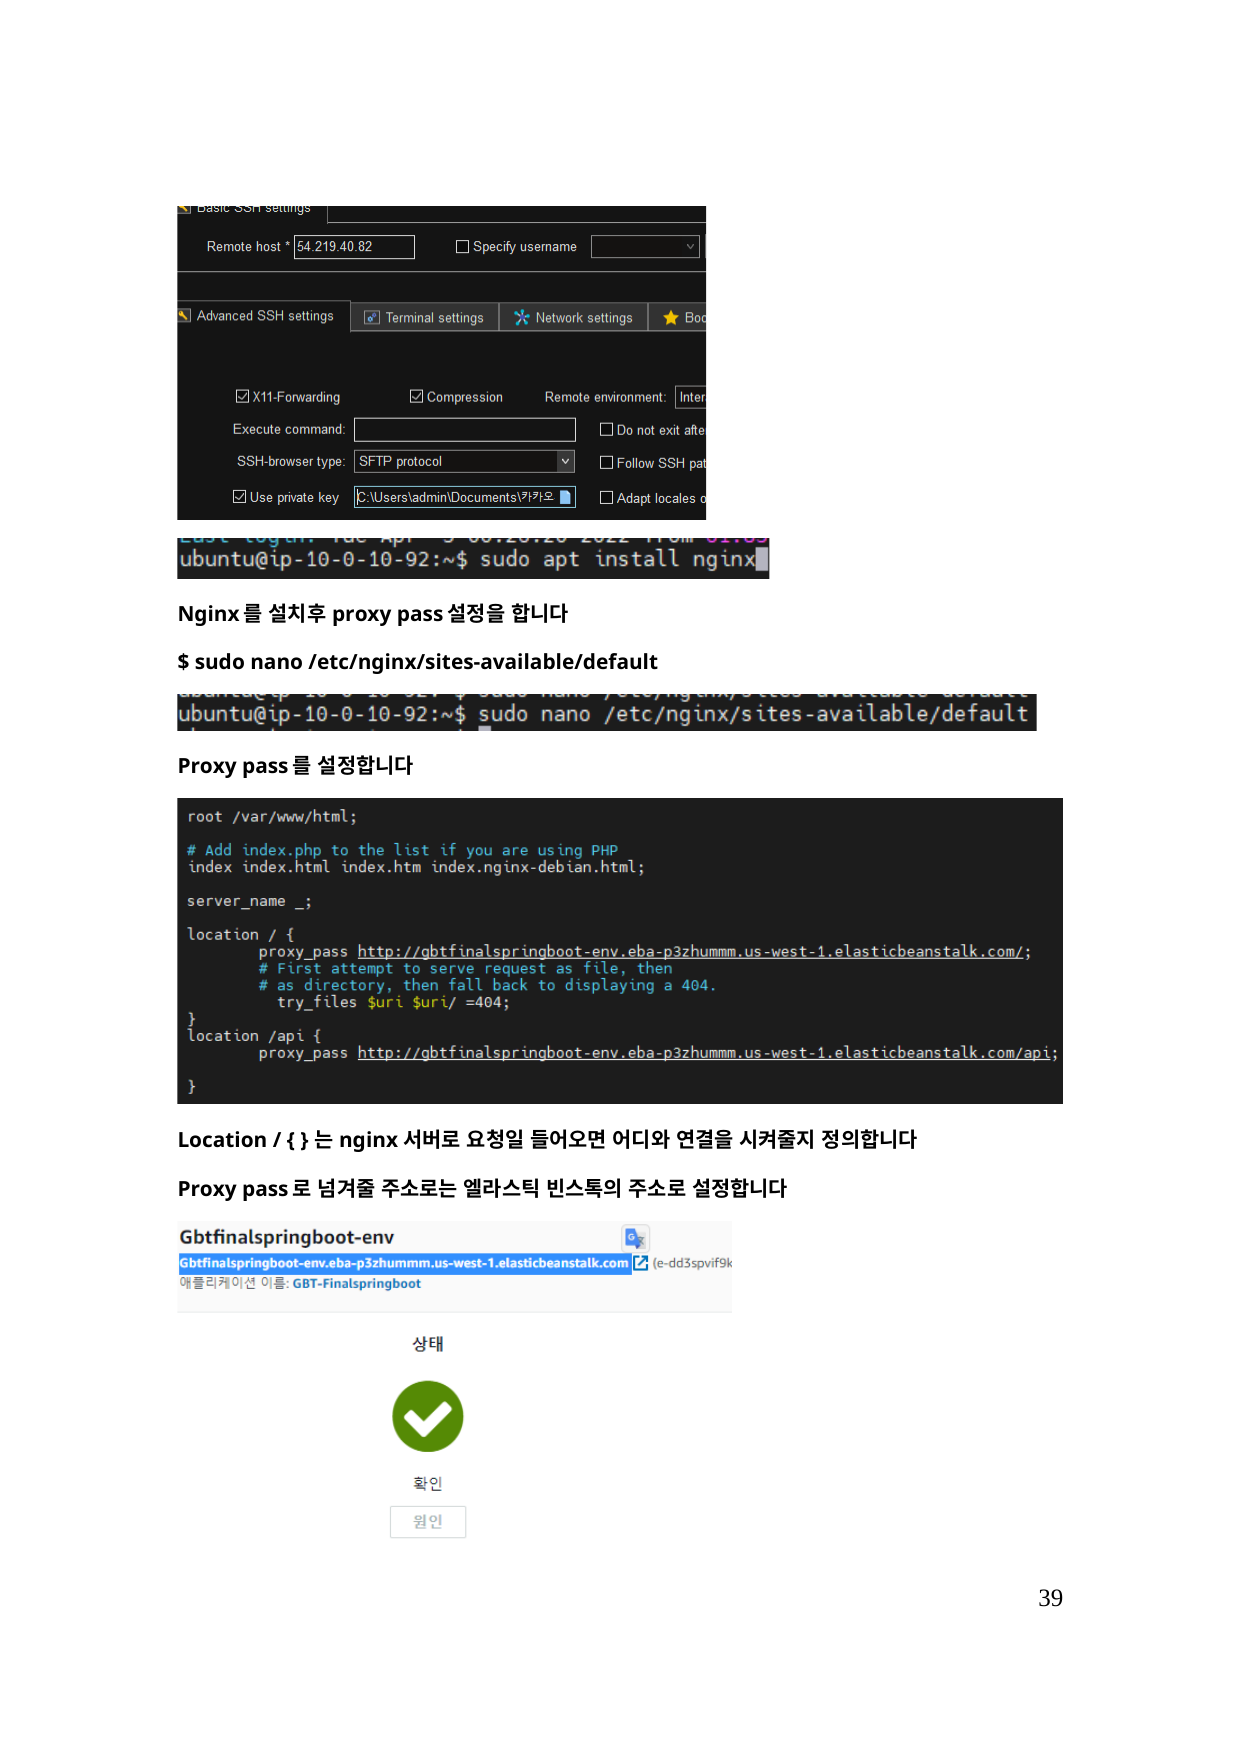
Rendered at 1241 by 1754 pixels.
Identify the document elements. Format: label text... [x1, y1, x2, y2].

picture [177, 798, 1063, 1104]
text Proxy pass를 설정합니다 [177, 749, 1063, 779]
text Nginx를 설치후 proxy pass설정을 합니다 [177, 598, 1063, 628]
picture [177, 694, 1037, 731]
text $ sudo nano /etc/nginx/sites-available/default [177, 647, 1063, 676]
text Location / { } 는 nginx 서버로 요청일 들어오면 어디와 연결을 시켜줄지 정의합니다 [177, 1123, 1063, 1153]
picture [177, 1221, 732, 1548]
picture [177, 538, 770, 579]
picture [177, 206, 707, 520]
text Proxy pass로 넘겨줄 주소로는 엘라스틱 빈스톡의 주소로 설정합니다 [177, 1172, 1063, 1203]
